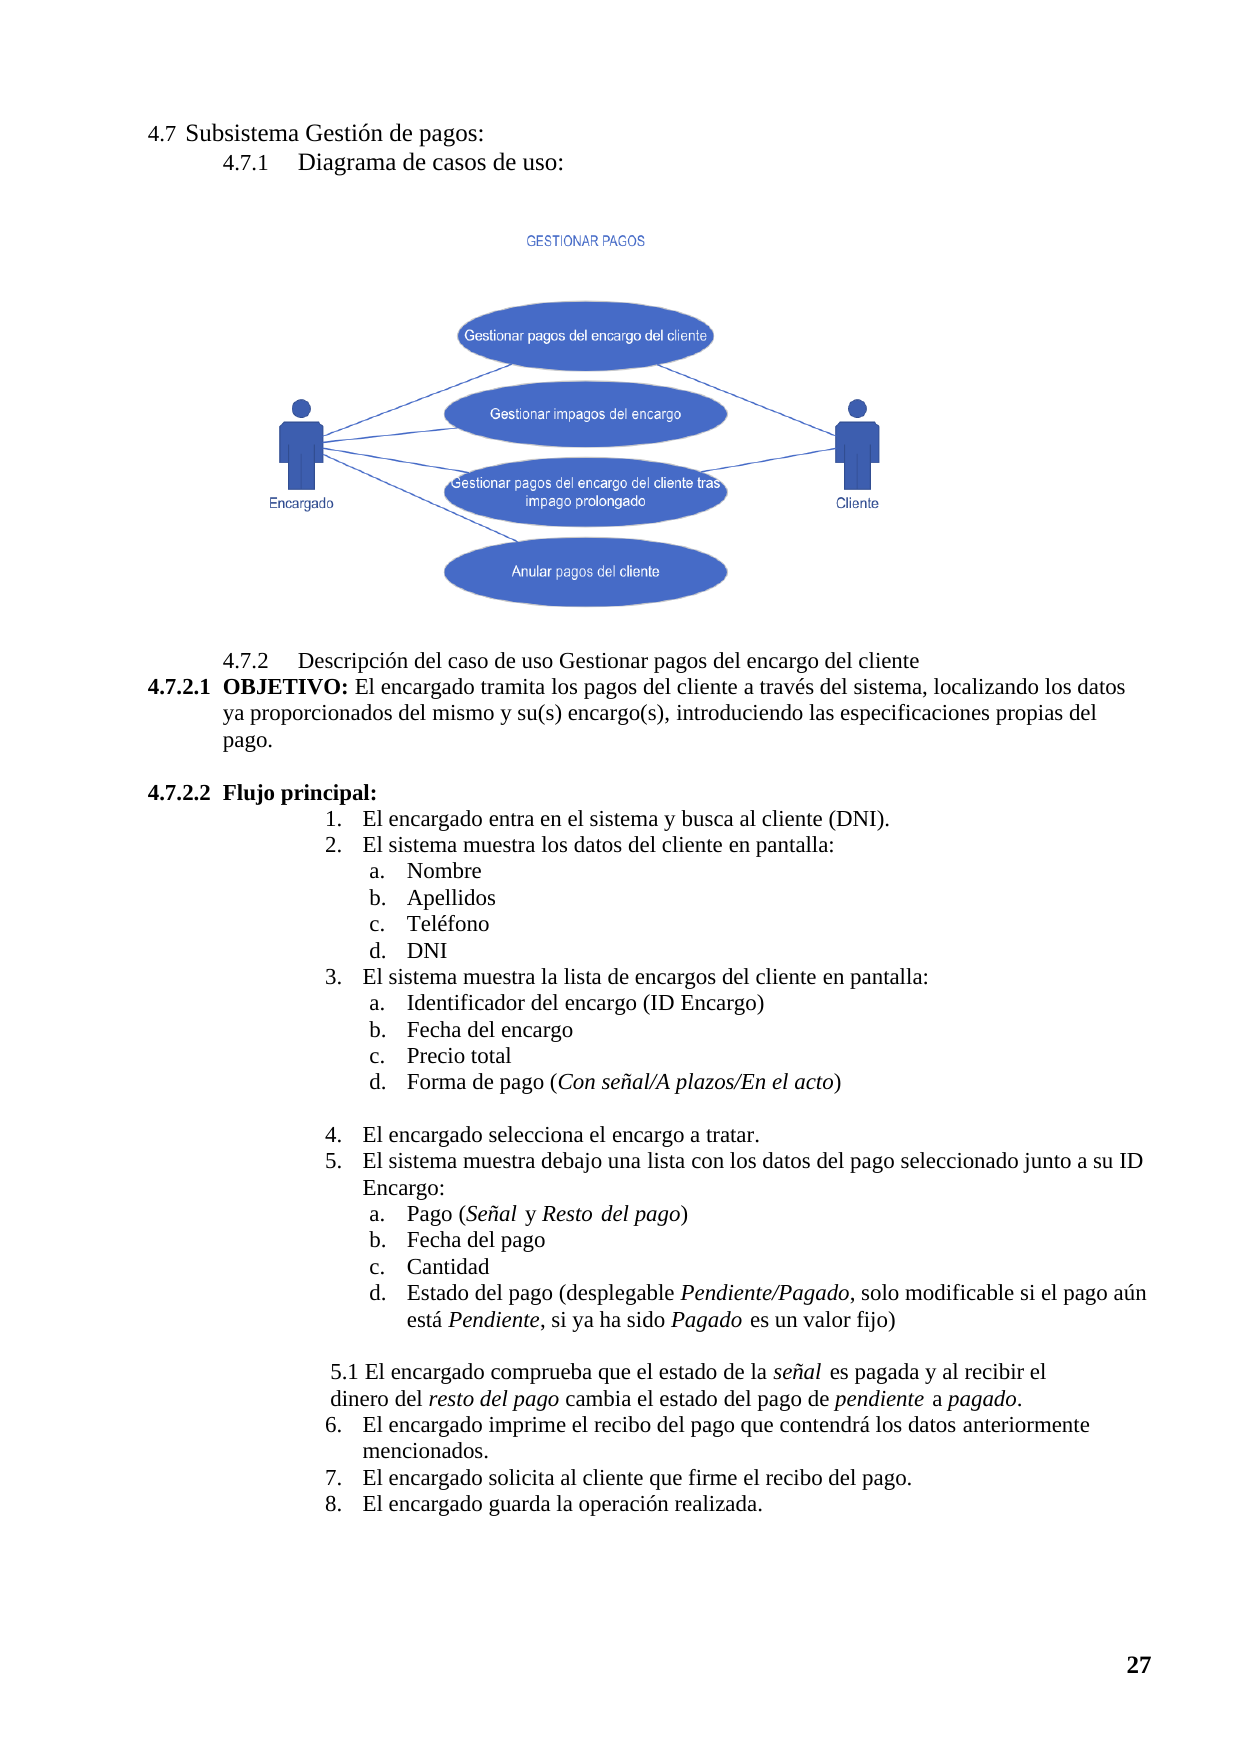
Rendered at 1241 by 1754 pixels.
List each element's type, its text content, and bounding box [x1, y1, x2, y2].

list Estado del pago (desplegable Pendiente/Pagado, solo modificable si el pago aún está Pendiente, si ya ha sido Pagado es un valor fijo) [369, 1279, 1152, 1332]
list Cantidad [369, 1253, 1152, 1279]
text 5.1 El encargado comprueba que el estado de la señal es pagada y al recibir el dinero del resto del pago cambia el estado del pago de pendiente a pagado. [330, 1358, 1152, 1411]
list Apellidos [369, 884, 1152, 910]
list El sistema muestra debajo una lista con los datos del pago seleccionado junto a su ID Encargo: [325, 1147, 1152, 1200]
list El sistema muestra los datos del cliente en pantalla: [325, 831, 1152, 858]
list Forma de pago (Con señal/A plazos/En el acto) [369, 1068, 1152, 1095]
list El encargado solicita al cliente que firme el recibo del pago. [325, 1464, 1152, 1490]
list Nombre [369, 858, 1152, 884]
list Flujo principal: [148, 778, 1152, 805]
list OBJETIVO: El encargado tramita los pagos del cliente a través del sistema, localizando los datos ya proporcionados del mismo y su(s) encargo(s), introduciendo las especificaciones propias del pago. [148, 673, 1152, 752]
list El encargado selecciona el encargo a tratar. [325, 1121, 1152, 1147]
list Diagrama de casos de uso: [223, 147, 1152, 176]
list Pago (Señal y Resto del pago) [369, 1200, 1152, 1227]
list Subsistema Gestión de pagos: [148, 118, 1152, 147]
list El sistema muestra la lista de encargos del cliente en pantalla: [325, 963, 1152, 989]
list Precio total [369, 1042, 1152, 1068]
list Descripción del caso de uso Gestionar pagos del encargo del cliente [223, 647, 1152, 673]
list Teléfono [369, 910, 1152, 937]
list El encargado entra en el sistema y busca al cliente (DNI). [325, 805, 1152, 831]
list DNI [369, 937, 1152, 963]
list Fecha del pago [369, 1227, 1152, 1253]
list Identificador del encargo (ID Encargo) [369, 989, 1152, 1016]
list El encargado imprime el recibo del pago que contendrá los datos anteriormente mencionados. [325, 1411, 1152, 1464]
list Fecha del encargo [369, 1016, 1152, 1042]
list El encargado guarda la operación realizada. [325, 1490, 1152, 1516]
